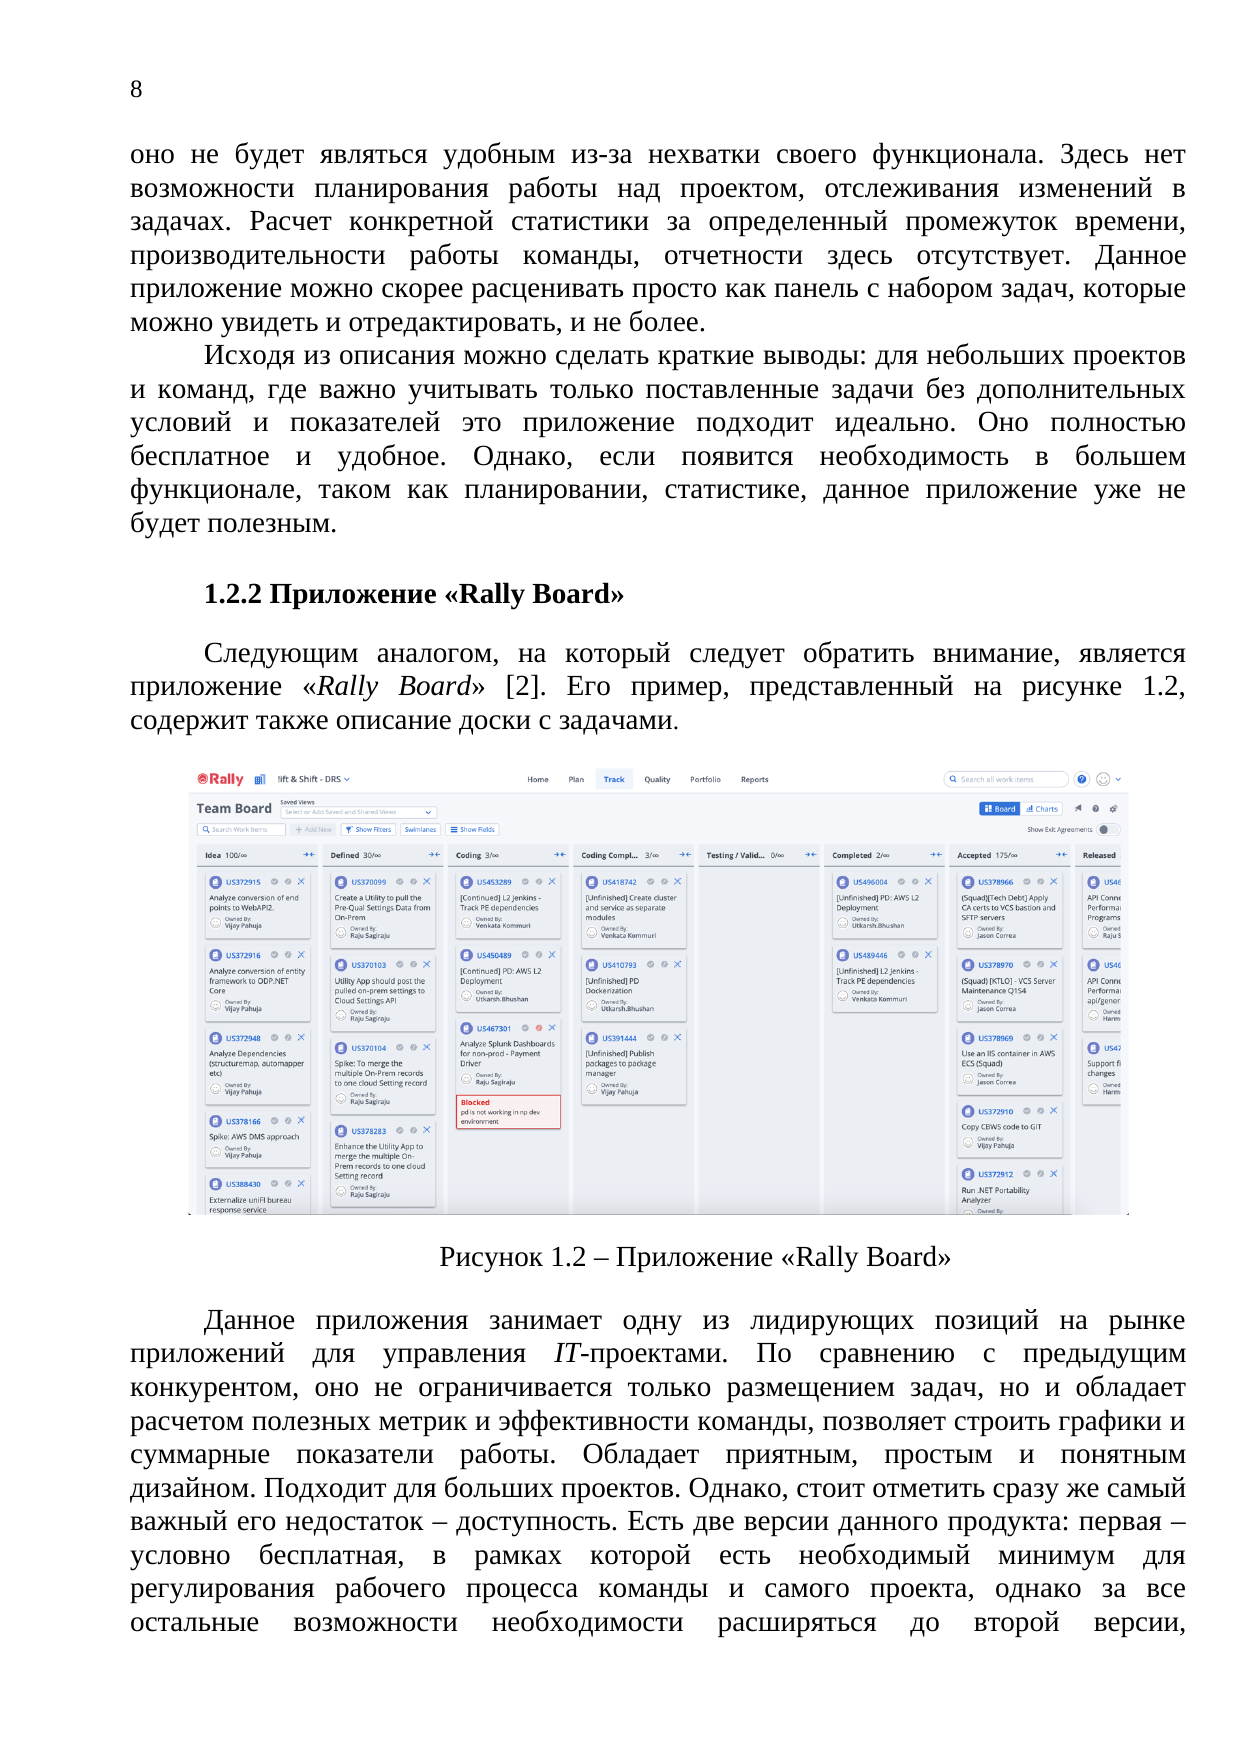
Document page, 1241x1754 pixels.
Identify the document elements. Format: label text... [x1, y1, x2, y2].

text Рисунок 1.2 – Приложение «Rally Board» [130, 1239, 1187, 1273]
text Следующим аналогом, на который следует обратить внимание, является приложение «Rally Board» [2]. Его пример, представленный на рисунке 1.2, содержит также описание доски с задачами. [130, 635, 1187, 735]
text Исходя из описания можно сделать краткие выводы: для небольших проектов и команд, где важно учитывать только поставленные задачи без дополнительных условий и показателей это приложение подходит идеально. Оно полностью бесплатное и удобное. Однако, если появится необходимость в большем функционале, таком как планировании, статистике, данное приложение уже не будет полезным. [130, 337, 1187, 539]
picture [188, 764, 1129, 1215]
list Приложение «Rally Board» [130, 576, 1187, 610]
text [130, 136, 1187, 337]
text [130, 1302, 1187, 1637]
